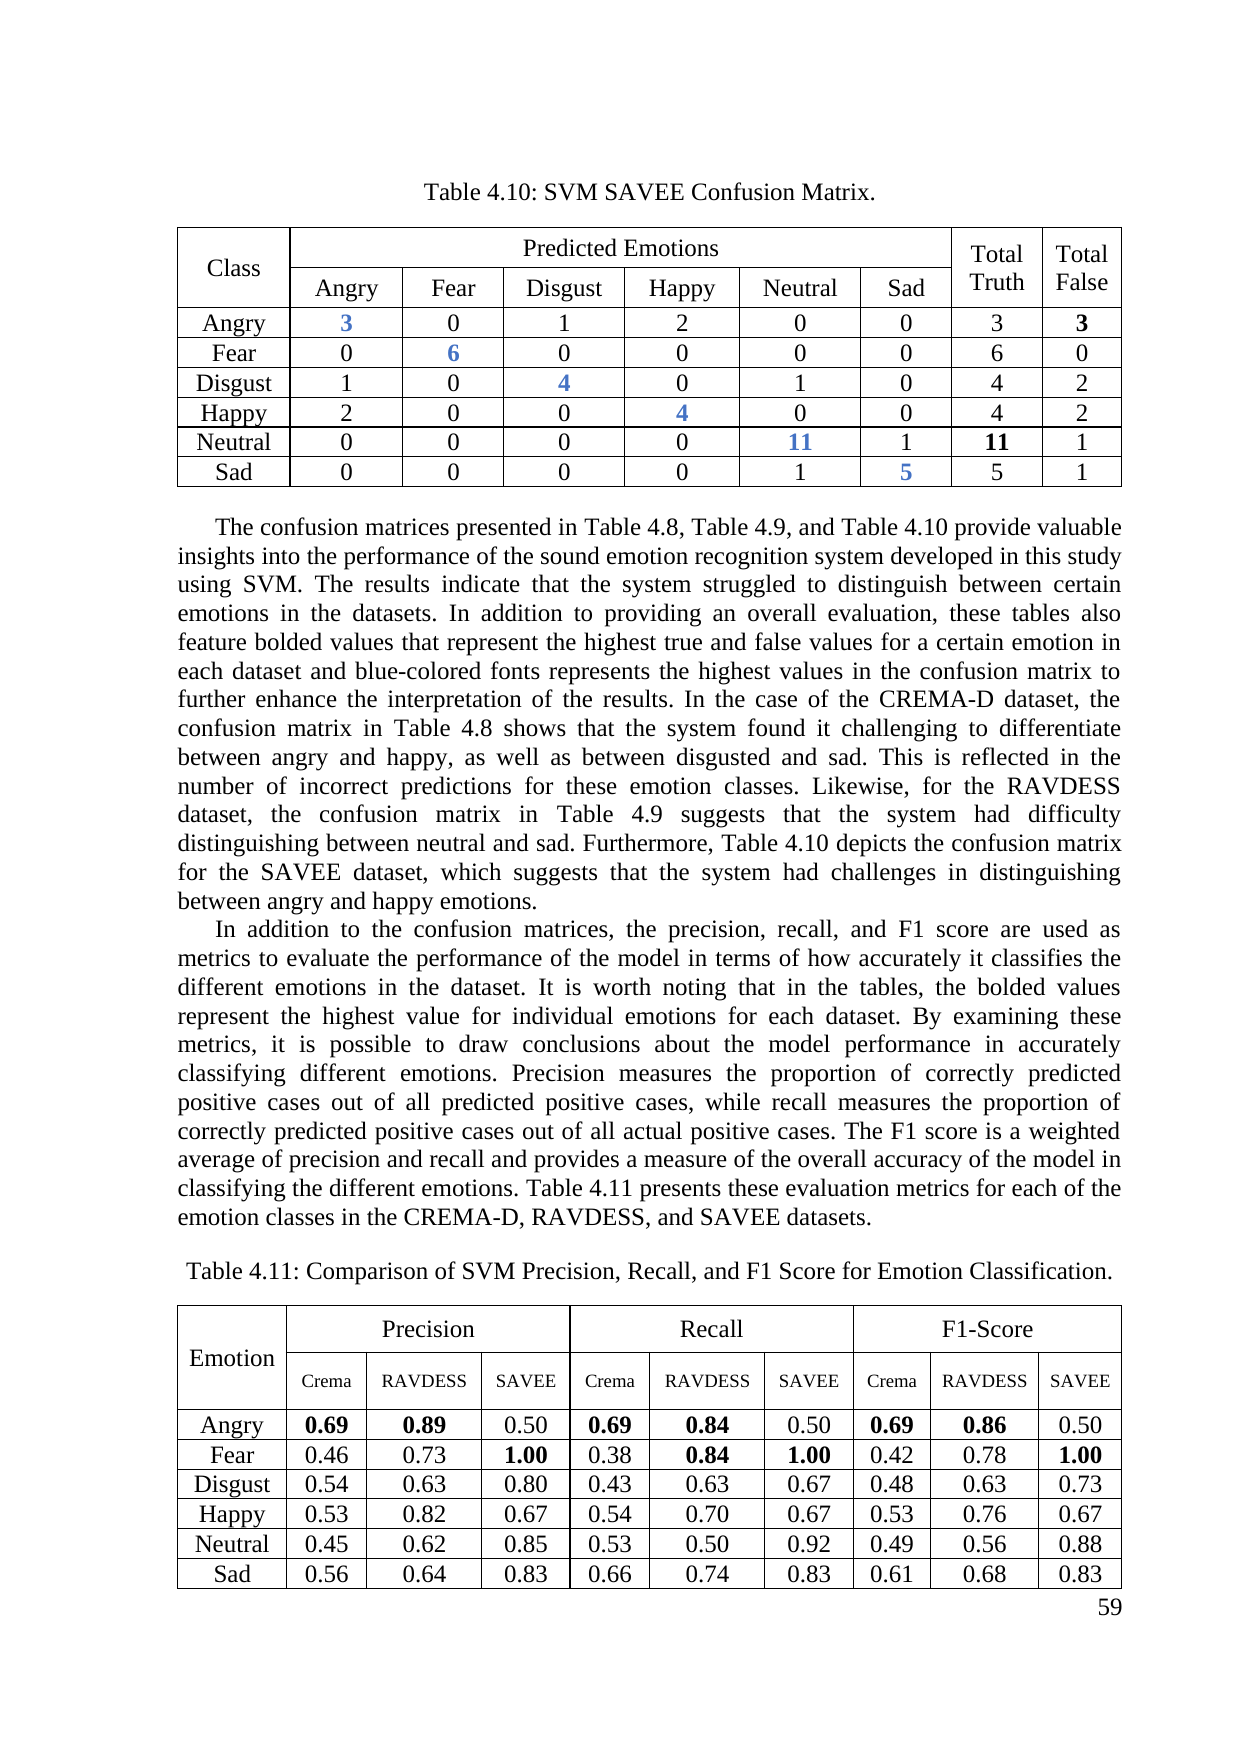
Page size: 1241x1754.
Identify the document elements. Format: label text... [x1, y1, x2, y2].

table_header Recall [571, 1306, 853, 1352]
table_cell SAVEE [765, 1353, 853, 1409]
table_cell 0.63 [367, 1470, 481, 1498]
table_cell Happy [625, 268, 739, 307]
table_cell Crema [571, 1353, 649, 1409]
table_cell 0.56 [287, 1559, 366, 1588]
table_cell Neutral [178, 1529, 286, 1558]
table_cell 0.42 [854, 1440, 930, 1468]
table_cell 0 [291, 428, 402, 456]
table_cell 0 [740, 308, 860, 337]
table_cell 0.74 [650, 1559, 764, 1588]
text Table 4.10: SVM SAVEE Confusion Matrix. [177, 177, 1122, 206]
table_cell 0.82 [367, 1499, 481, 1528]
table_header F1-Score [854, 1306, 1121, 1352]
table_cell 0.38 [571, 1440, 649, 1468]
table_cell 0 [403, 398, 503, 426]
table_cell 0.45 [287, 1529, 366, 1558]
table_cell 0.83 [1039, 1559, 1121, 1588]
table_header Precision [287, 1306, 569, 1352]
table_cell 0.46 [287, 1440, 366, 1468]
table_cell 0.67 [765, 1470, 853, 1498]
table_cell 5 [861, 457, 951, 486]
table_cell 0 [504, 457, 624, 486]
table_cell Angry [291, 268, 402, 307]
table_cell Disgust [178, 1470, 286, 1498]
table_cell 0 [625, 457, 739, 486]
table_cell 0 [403, 457, 503, 486]
table_cell RAVDESS [931, 1353, 1038, 1409]
table_cell 0.69 [854, 1410, 930, 1439]
text Table 4.11: Comparison of SVM Precision, Recall, and F1 Score for Emotion Classification. [177, 1256, 1122, 1284]
table_cell 0.85 [482, 1529, 569, 1558]
table_cell 0.53 [854, 1499, 930, 1528]
table_cell 0.92 [765, 1529, 853, 1558]
table_cell 0.83 [765, 1559, 853, 1588]
table_cell 5 [952, 457, 1042, 486]
table_cell 0.73 [367, 1440, 481, 1468]
table_cell 0.89 [367, 1410, 481, 1439]
text In addition to the confusion matrices, the precision, recall, and F1 score are used as metrics to evaluate the performance of the model in terms of how accurately it classifies the different emotions in the dataset. It is worth noting that in the tables, the bolded values represent the highest value for individual emotions for each dataset. By examining these metrics, it is possible to draw conclusions about the model performance in accurately classifying different emotions. Precision measures the proportion of correctly predicted positive cases out of all predicted positive cases, while recall measures the proportion of correctly predicted positive cases out of all actual positive cases. The F1 score is a weighted average of precision and recall and provides a measure of the overall accuracy of the model in classifying the different emotions. Table 4.11 presents these evaluation metrics for each of the emotion classes in the CREMA-D, RAVDESS, and SAVEE datasets. [177, 914, 1122, 1231]
table_cell 0.69 [571, 1410, 649, 1439]
table_cell RAVDESS [650, 1353, 764, 1409]
table_cell 0.48 [854, 1470, 930, 1498]
table_cell 4 [504, 368, 624, 397]
table_cell 1.00 [765, 1440, 853, 1468]
table_cell 1 [861, 428, 951, 456]
table_cell 0 [291, 338, 402, 367]
table_header Emotion [178, 1306, 286, 1409]
text The confusion matrices presented in Table 4.8, Table 4.9, and Table 4.10 provide valuable insights into the performance of the sound emotion recognition system developed in this study using SVM. The results indicate that the system struggled to distinguish between certain emotions in the datasets. In addition to providing an overall evaluation, these tables also feature bolded values that represent the highest true and false values for a certain emotion in each dataset and blue-colored fonts represents the highest values in the confusion matrix to further enhance the interpretation of the results. In the case of the CREMA-D dataset, the confusion matrix in Table 4.8 shows that the system found it challenging to differentiate between angry and happy, as well as between disgusted and sad. This is reflected in the number of incorrect predictions for these emotion classes. Likewise, for the RAVDESS dataset, the confusion matrix in Table 4.9 suggests that the system had difficulty distinguishing between neutral and sad. Furthermore, Table 4.10 depicts the confusion matrix for the SAVEE dataset, which suggests that the system had challenges in distinguishing between angry and happy emotions. [177, 512, 1122, 914]
table_cell 0.50 [765, 1410, 853, 1439]
table_cell 3 [952, 308, 1042, 337]
table_cell Crema [287, 1353, 366, 1409]
table_cell 0.53 [287, 1499, 366, 1528]
table_cell Angry [178, 308, 289, 337]
table_cell 0.70 [650, 1499, 764, 1528]
table_cell 0.62 [367, 1529, 481, 1558]
table_cell RAVDESS [367, 1353, 481, 1409]
table_cell 0 [504, 398, 624, 426]
table_cell 0 [861, 368, 951, 397]
table_cell 1 [740, 368, 860, 397]
table_cell Fear [178, 1440, 286, 1468]
table_cell 0 [740, 398, 860, 426]
table_cell 1 [504, 308, 624, 337]
table_cell 1 [1043, 428, 1121, 456]
table_header Total Truth [952, 228, 1042, 307]
table_cell 0.43 [571, 1470, 649, 1498]
table_cell 0 [861, 338, 951, 367]
table_cell Happy [178, 1499, 286, 1528]
table_cell 2 [291, 398, 402, 426]
table_cell 0.86 [931, 1410, 1038, 1439]
table_cell 4 [952, 398, 1042, 426]
table_cell 11 [952, 428, 1042, 456]
table_cell 1 [291, 368, 402, 397]
table_cell 6 [952, 338, 1042, 367]
table_cell 0.53 [571, 1529, 649, 1558]
table_cell Angry [178, 1410, 286, 1439]
table_cell 0.84 [650, 1410, 764, 1439]
table_cell 0.49 [854, 1529, 930, 1558]
table_cell 0 [1043, 338, 1121, 367]
table_cell 1 [740, 457, 860, 486]
table_cell 0.69 [287, 1410, 366, 1439]
table_cell 0 [291, 457, 402, 486]
table_cell 0.50 [1039, 1410, 1121, 1439]
table_cell 0.67 [765, 1499, 853, 1528]
table_cell 2 [1043, 398, 1121, 426]
table_cell 1.00 [482, 1440, 569, 1468]
table_cell 0.83 [482, 1559, 569, 1588]
table_cell Fear [178, 338, 289, 367]
table_cell 0 [403, 428, 503, 456]
table_cell 0 [403, 308, 503, 337]
table_cell 2 [1043, 368, 1121, 397]
table_cell 11 [740, 428, 860, 456]
table_cell 1 [1043, 457, 1121, 486]
table_cell 0.68 [931, 1559, 1038, 1588]
table_cell 0 [625, 428, 739, 456]
table_cell Sad [178, 1559, 286, 1588]
table_header Class [178, 228, 289, 307]
table_cell 0 [403, 368, 503, 397]
table_cell 0 [740, 338, 860, 367]
table_cell 0.64 [367, 1559, 481, 1588]
table_cell 0.84 [650, 1440, 764, 1468]
table_cell 0.50 [650, 1529, 764, 1558]
table_cell SAVEE [1039, 1353, 1121, 1409]
table_cell Disgust [178, 368, 289, 397]
table_cell 0.63 [931, 1470, 1038, 1498]
table_cell 4 [952, 368, 1042, 397]
table_cell 0.63 [650, 1470, 764, 1498]
table_cell Disgust [504, 268, 624, 307]
table_cell 0.56 [931, 1529, 1038, 1558]
table_cell 0.73 [1039, 1470, 1121, 1498]
table_cell 0 [625, 338, 739, 367]
table_cell Crema [854, 1353, 930, 1409]
table_cell 6 [403, 338, 503, 367]
table_cell 0 [504, 428, 624, 456]
table_cell 0 [861, 308, 951, 337]
table_cell Sad [178, 457, 289, 486]
table_cell 4 [625, 398, 739, 426]
table_cell Sad [861, 268, 951, 307]
table_cell Neutral [178, 428, 289, 456]
table_cell 3 [291, 308, 402, 337]
table_cell SAVEE [482, 1353, 569, 1409]
table_cell 0.78 [931, 1440, 1038, 1468]
table_cell 0.61 [854, 1559, 930, 1588]
table_cell 0.67 [1039, 1499, 1121, 1528]
table_cell 0.66 [571, 1559, 649, 1588]
table_cell 0.54 [287, 1470, 366, 1498]
table_cell 0 [504, 338, 624, 367]
table_cell 0.88 [1039, 1529, 1121, 1558]
table_cell 0.54 [571, 1499, 649, 1528]
table_cell 0.67 [482, 1499, 569, 1528]
table_cell 0 [861, 398, 951, 426]
table_header Predicted Emotions [291, 228, 951, 267]
table_header Total False [1043, 228, 1121, 307]
table_cell Fear [403, 268, 503, 307]
table_cell 0.76 [931, 1499, 1038, 1528]
table_cell 3 [1043, 308, 1121, 337]
table_cell 2 [625, 308, 739, 337]
table_cell Happy [178, 398, 289, 426]
table_cell 1.00 [1039, 1440, 1121, 1468]
table_cell 0.80 [482, 1470, 569, 1498]
table_cell 0.50 [482, 1410, 569, 1439]
table_cell Neutral [740, 268, 860, 307]
table_cell 0 [625, 368, 739, 397]
